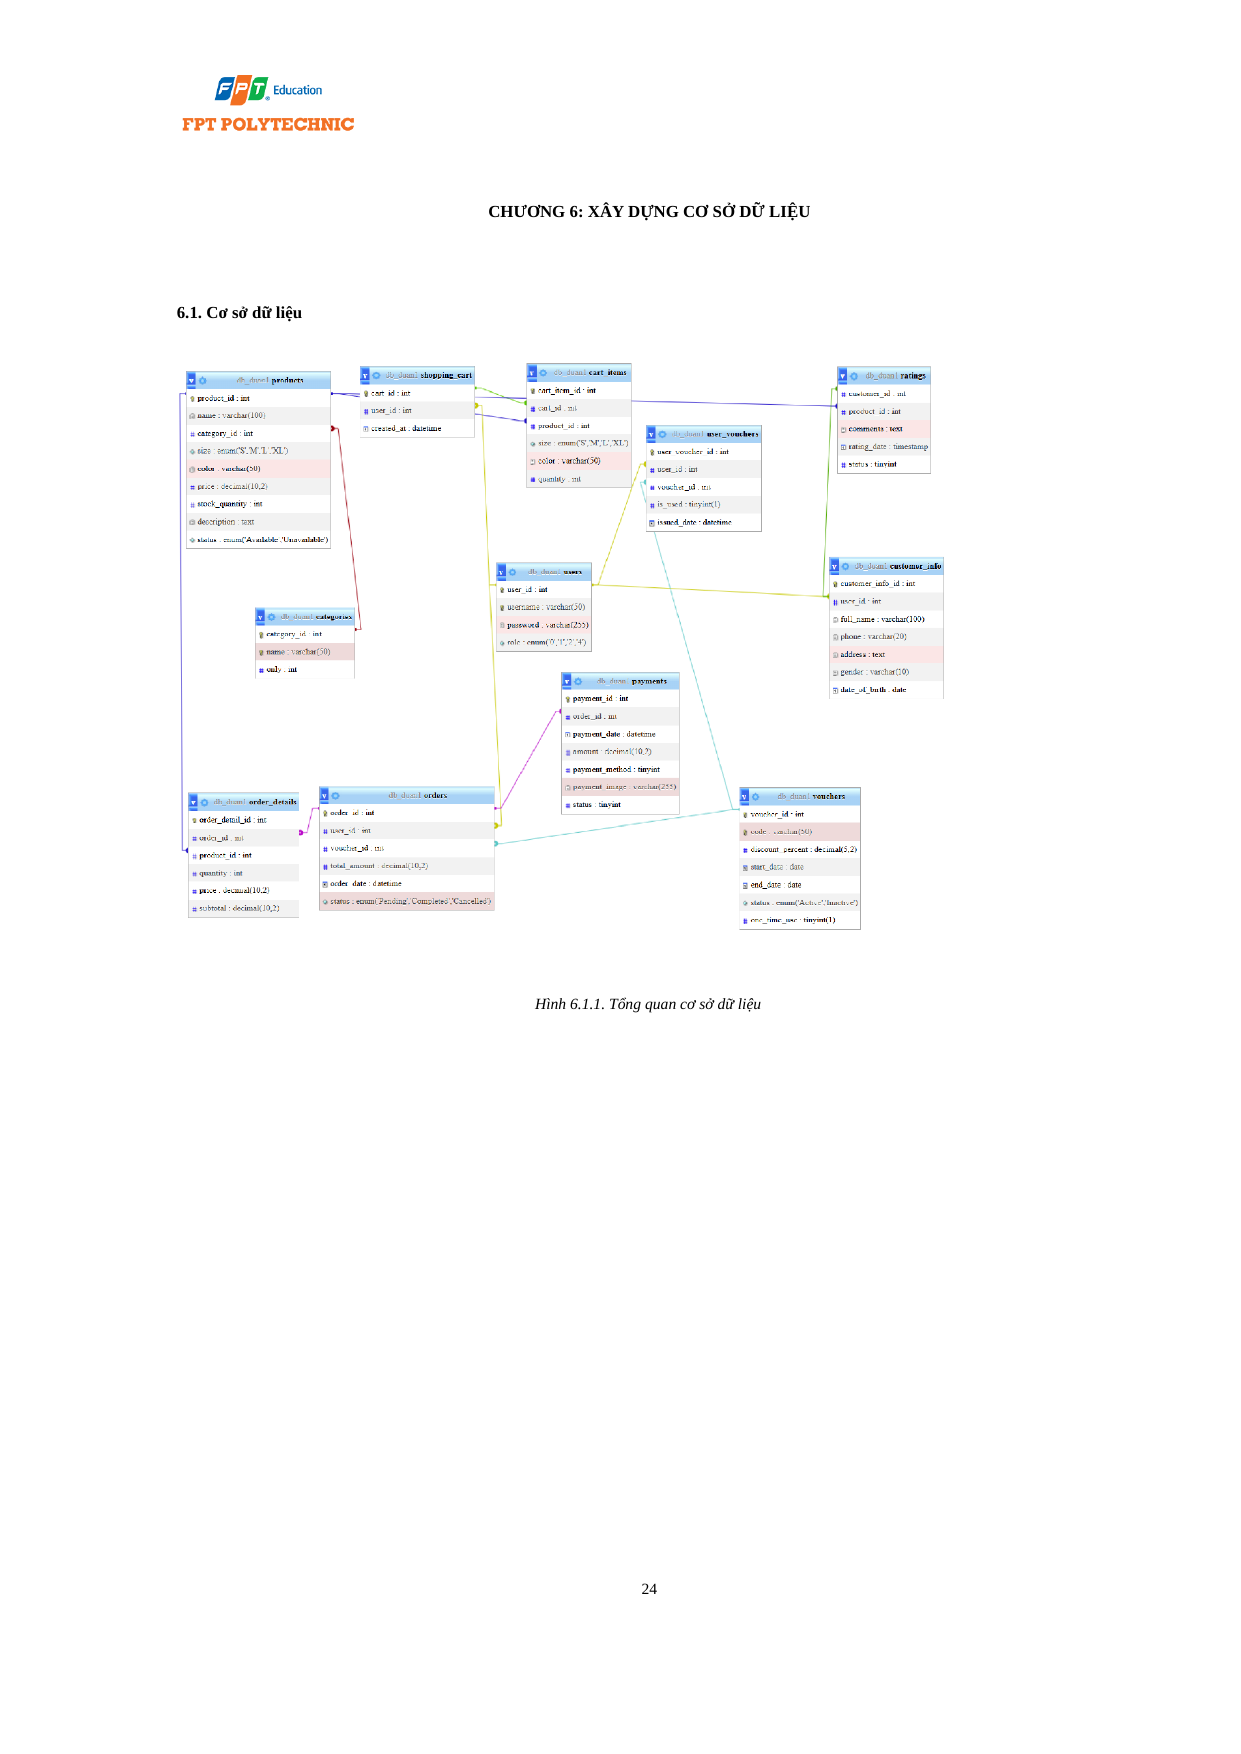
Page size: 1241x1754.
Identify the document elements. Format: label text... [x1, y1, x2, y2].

subtitle Hình 6.1.1. Tổng quan cơ sở dữ liệu [177, 981, 1122, 1013]
subtitle 6.1. Cơ sở dữ liệu [177, 288, 1122, 322]
subtitle CHƯƠNG 6: XÂY DỰNG CƠ SỞ DỮ LIỆU [177, 188, 1122, 222]
picture [177, 75, 360, 133]
picture [176, 363, 1122, 941]
